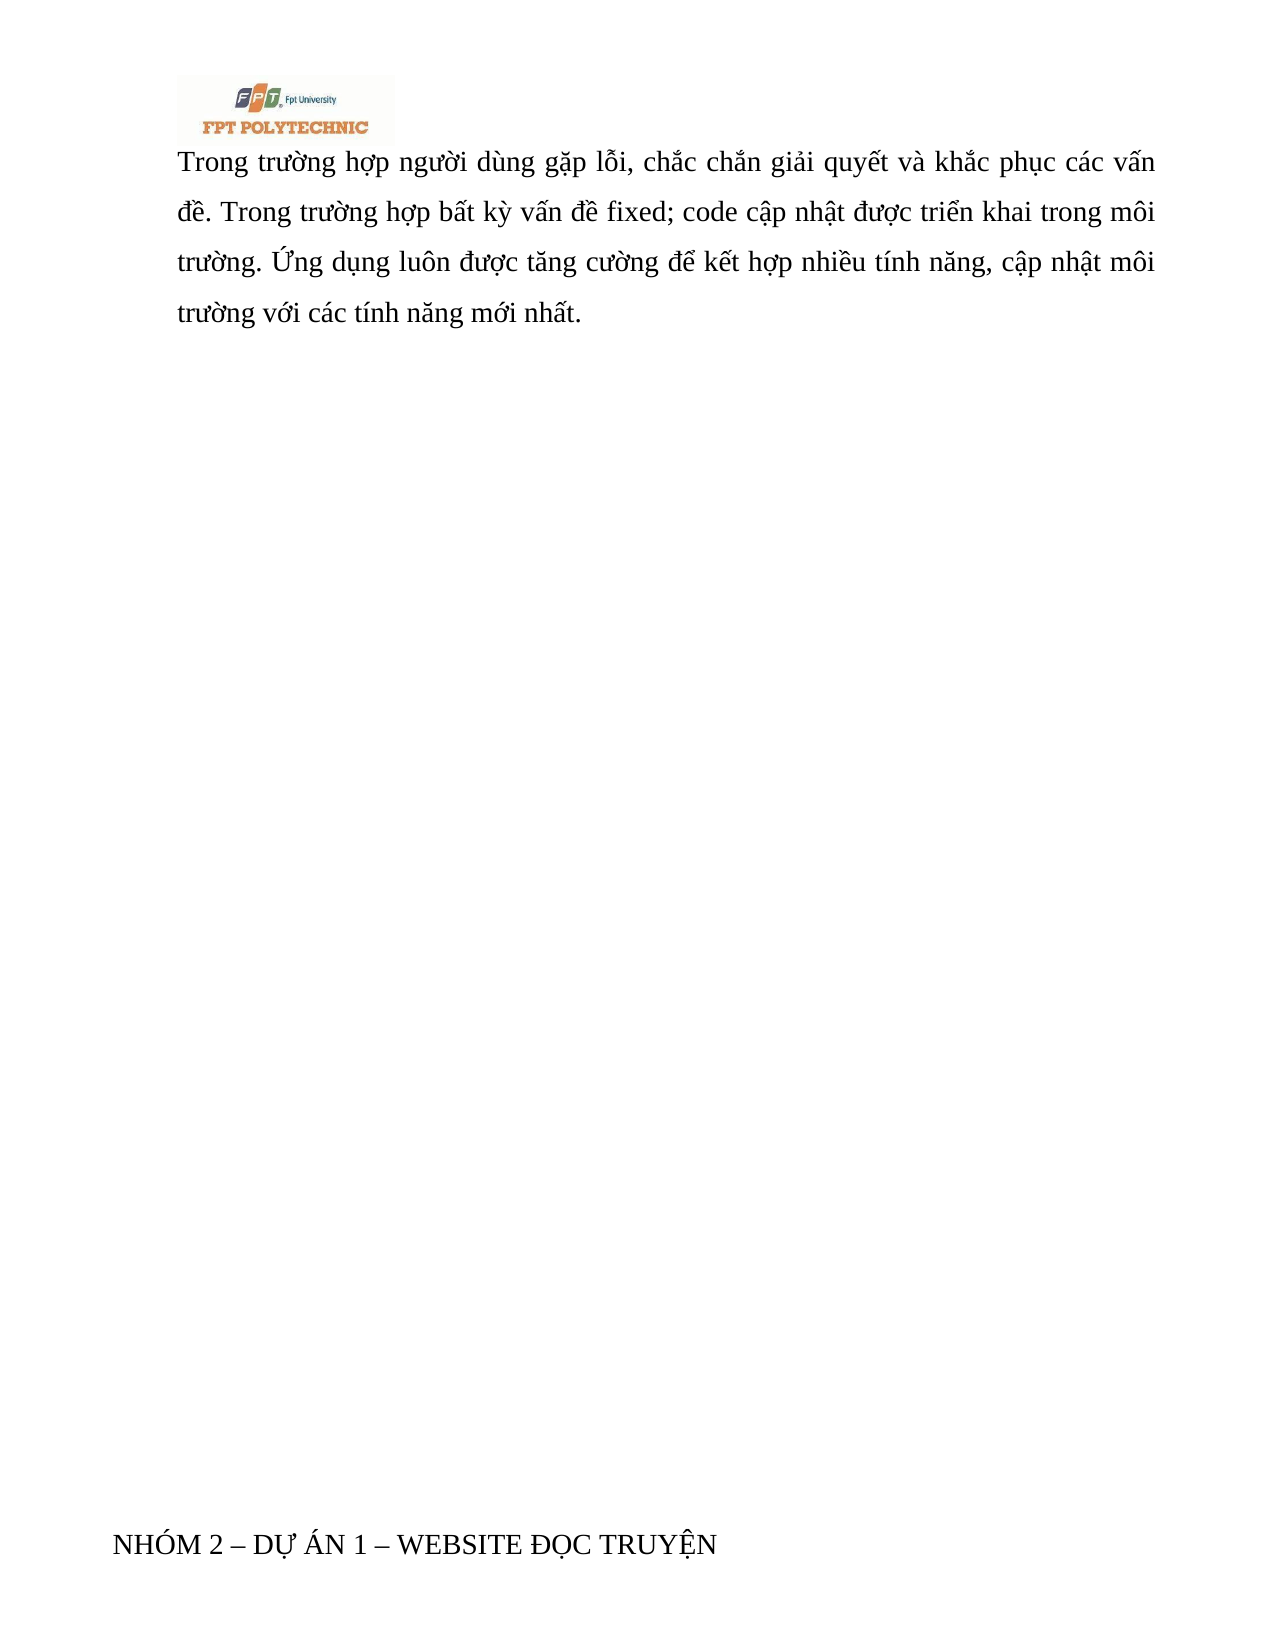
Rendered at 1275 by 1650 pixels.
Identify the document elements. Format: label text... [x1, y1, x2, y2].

picture [177, 75, 395, 144]
